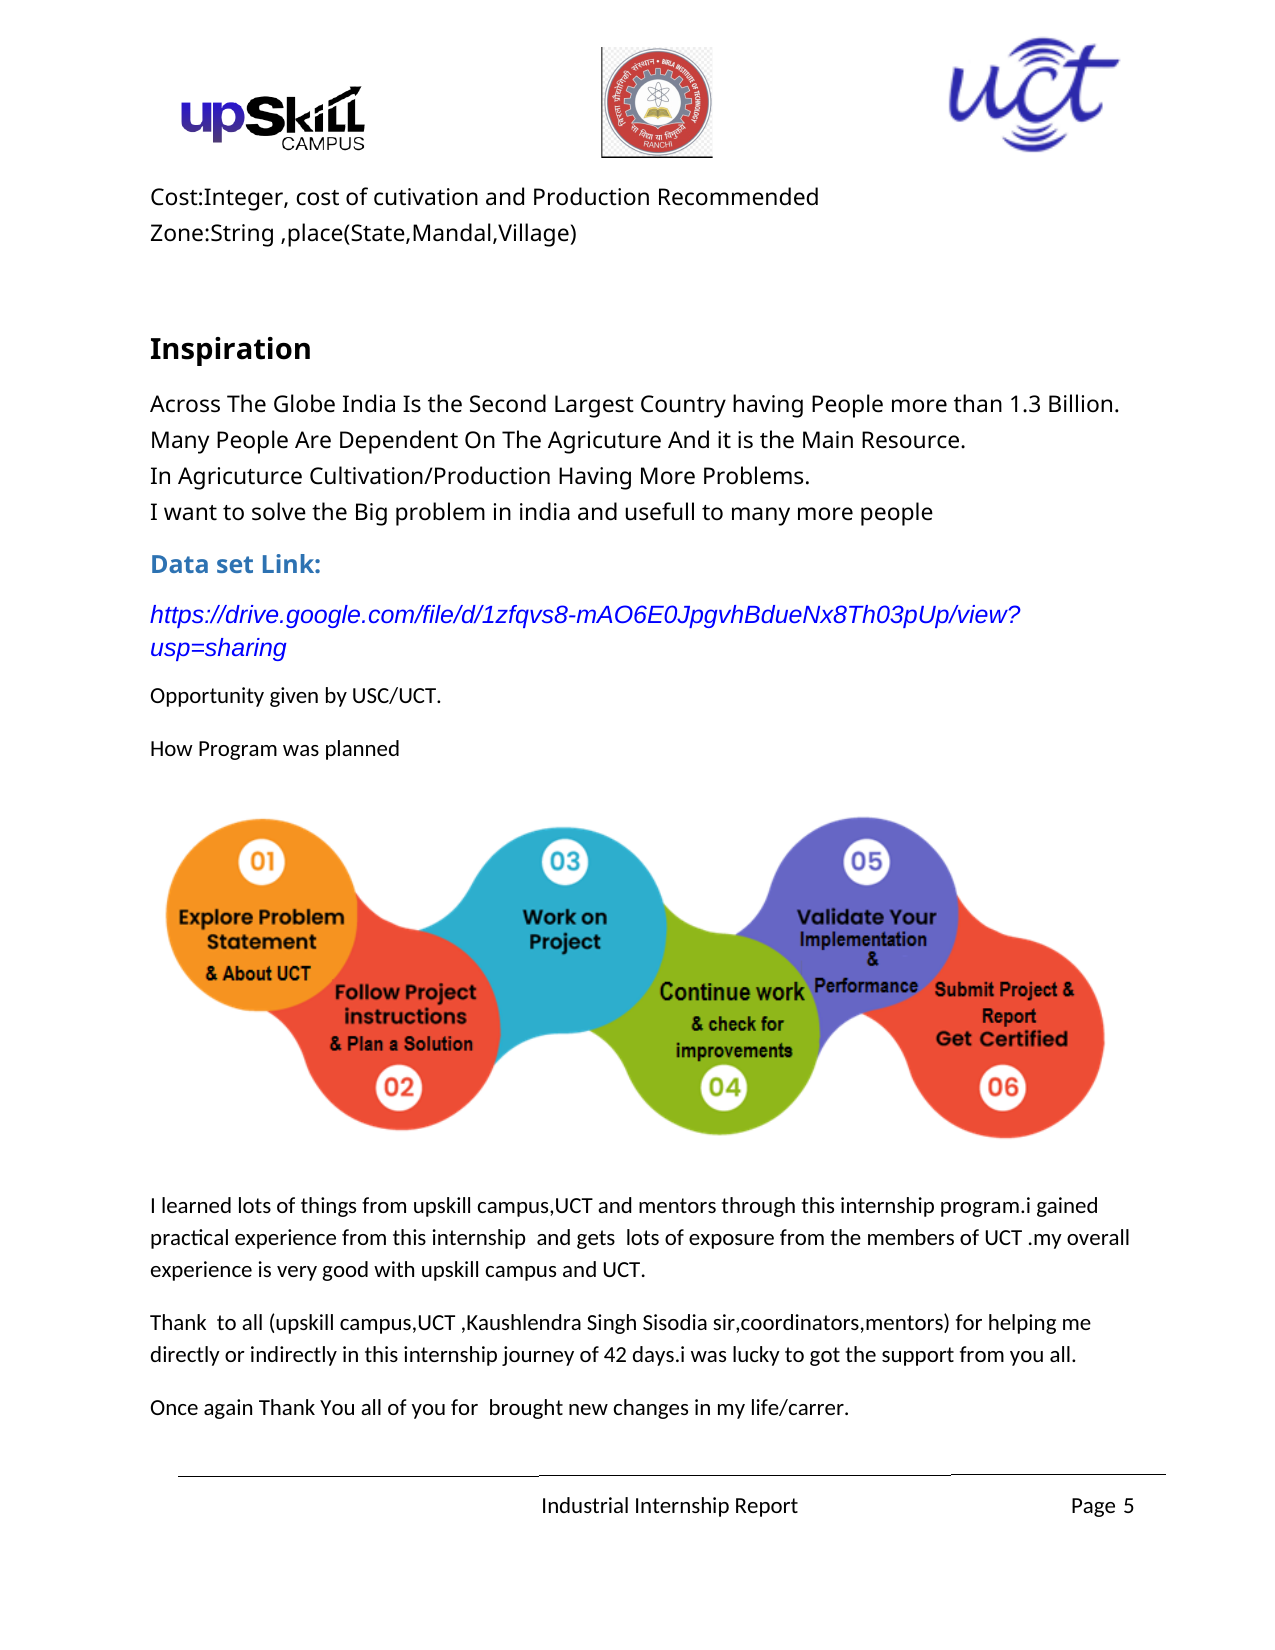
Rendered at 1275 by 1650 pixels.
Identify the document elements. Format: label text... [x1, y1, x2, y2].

picture [946, 28, 1125, 154]
picture [150, 787, 1135, 1166]
picture [601, 47, 713, 158]
text I learned lots of things from upskill campus,UCT and mentors through this internship program.i gained practical experience from this internship and gets lots of exposure from the members of UCT .my overall experience is very good with upskill campus and UCT. [150, 1191, 1134, 1283]
text Thank to all (upskill campus,UCT ,Kaushlendra Singh Sisodia sir,coordinators,mentors) for helping me directly or indirectly in this internship journey of 42 days.i was lucky to got the support from you all. [150, 1308, 1134, 1368]
text Inspiration [150, 328, 1134, 368]
text Cost:Integer, cost of cutivation and Production Recommended Zone:String ,place(State,Mandal,Village) [150, 181, 1134, 248]
text How Program was planned [150, 734, 1134, 762]
picture [150, 73, 396, 154]
text Once again Thank You all of you for brought new changes in my life/carrer. [150, 1393, 1134, 1421]
text Across The Globe India Is the Second Largest Country having People more than 1.3 Billion. Many People Are Dependent On The Agricuture And it is the Main Resource. In Agricuturce Cultivation/Production Having More Problems. I want to solve the Big problem in india and usefull to many more people [150, 388, 1134, 527]
text Data set Link: [150, 547, 1134, 581]
text Opportunity given by USC/UCT. [150, 681, 1134, 709]
text https://drive.google.com/file/d/1zfqvs8-mAO6E0JpgvhBdueNx8Th03pUp/view? usp=sharing [150, 600, 1134, 662]
